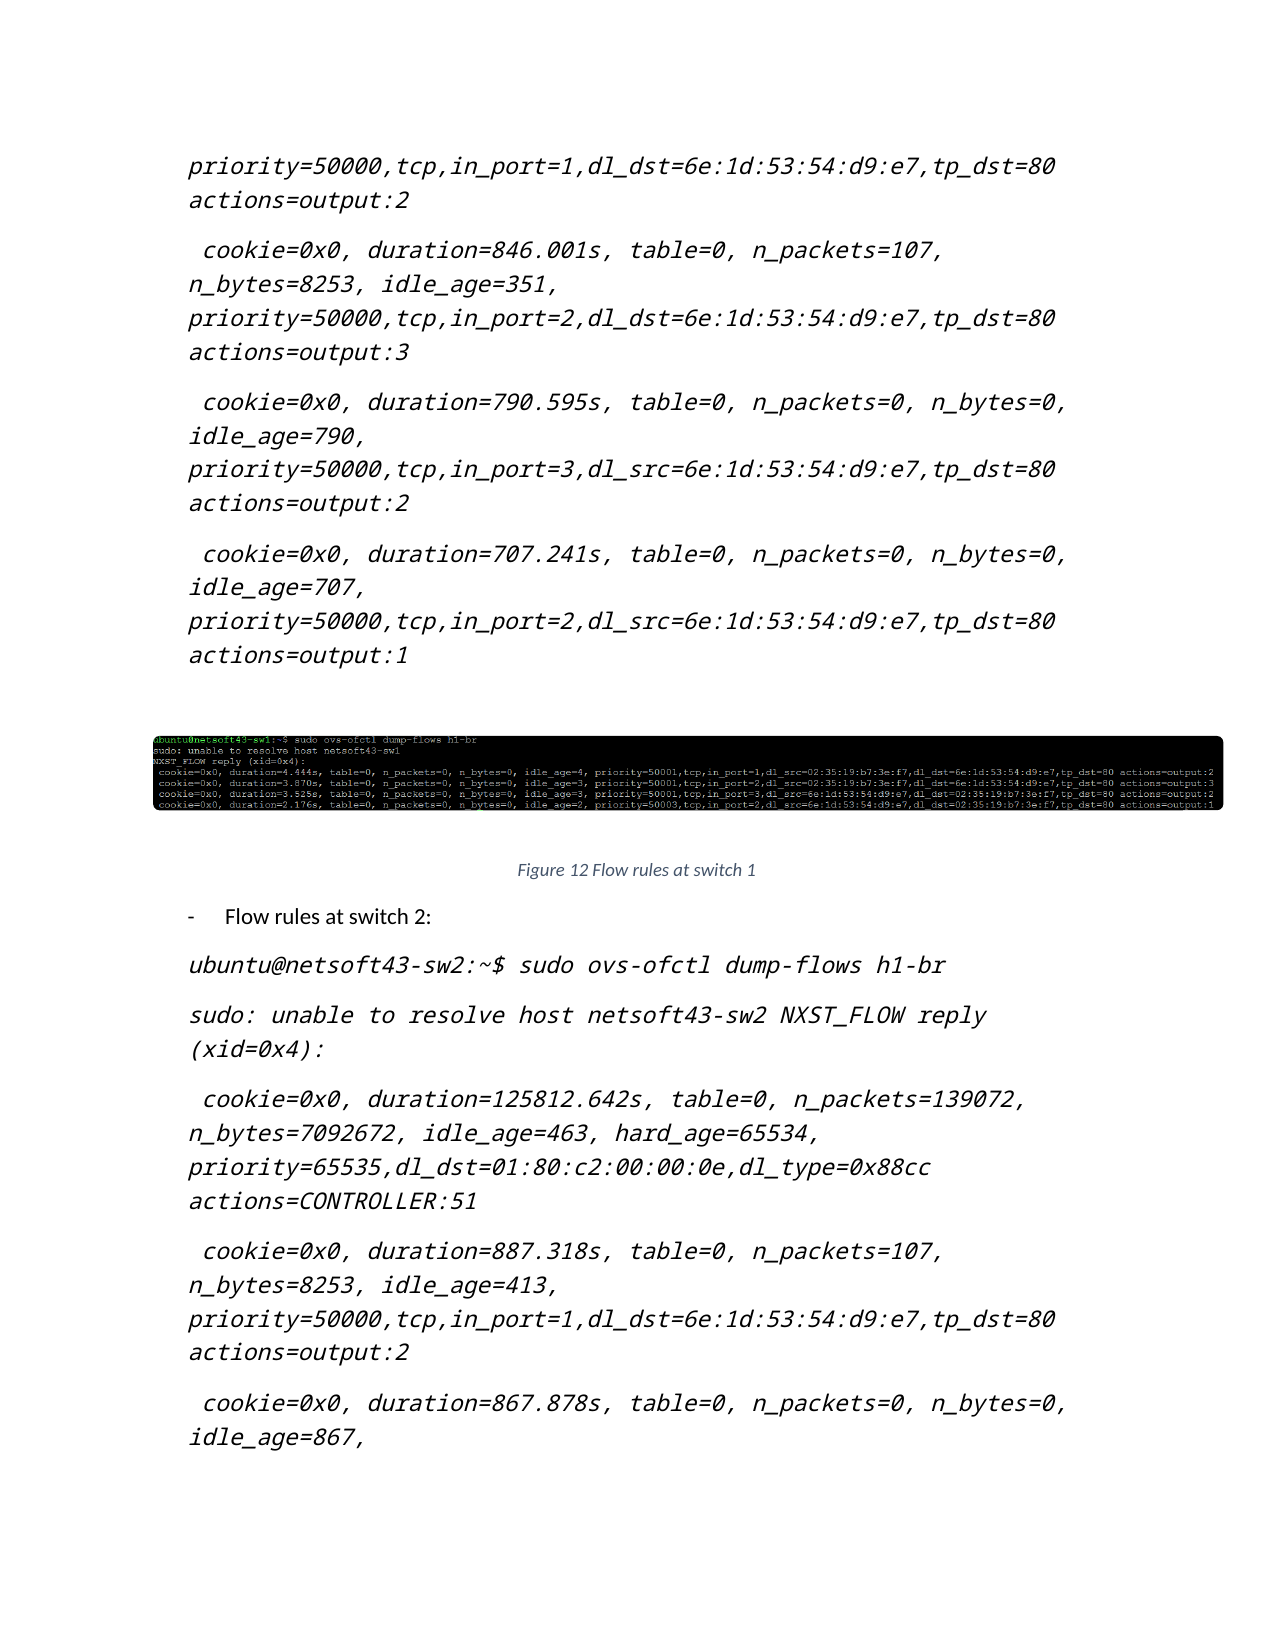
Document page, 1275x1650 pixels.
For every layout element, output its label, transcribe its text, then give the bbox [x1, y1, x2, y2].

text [187, 150, 1125, 215]
text cookie=0x0, duration=125812.642s, table=0, n_packets=139072, n_bytes=7092672, idle_age=463, hard_age=65534, priority=65535,dl_dst=01:80:c2:00:00:0e,dl_type=0x88cc actions=CONTROLLER:51 [187, 1083, 1125, 1216]
text cookie=0x0, duration=887.318s, table=0, n_packets=107, n_bytes=8253, idle_age=413, priority=50000,tcp,in_port=1,dl_dst=6e:1d:53:54:d9:e7,tp_dst=80 actions=output:2 [187, 1235, 1125, 1368]
text cookie=0x0, duration=707.241s, table=0, n_packets=0, n_bytes=0, idle_age=707, priority=50000,tcp,in_port=2,dl_src=6e:1d:53:54:d9:e7,tp_dst=80 actions=output:1 [187, 537, 1125, 670]
list Flow rules at switch 2: [187, 902, 1125, 930]
text Figure 12 Flow rules at switch 1 [150, 858, 1125, 881]
text ubuntu@netsoft43-sw2:~$ sudo ovs-ofctl dump-flows h1-br [187, 949, 1125, 980]
text cookie=0x0, duration=790.595s, table=0, n_packets=0, n_bytes=0, idle_age=790, priority=50000,tcp,in_port=3,dl_src=6e:1d:53:54:d9:e7,tp_dst=80 actions=output:2 [187, 386, 1125, 518]
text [187, 1387, 1125, 1452]
text sudo: unable to resolve host netsoft43-sw2 NXST_FLOW reply (xid=0x4): [187, 999, 1125, 1064]
text cookie=0x0, duration=846.001s, table=0, n_packets=107, n_bytes=8253, idle_age=351, priority=50000,tcp,in_port=2,dl_dst=6e:1d:53:54:d9:e7,tp_dst=80 actions=output:3 [187, 234, 1125, 367]
